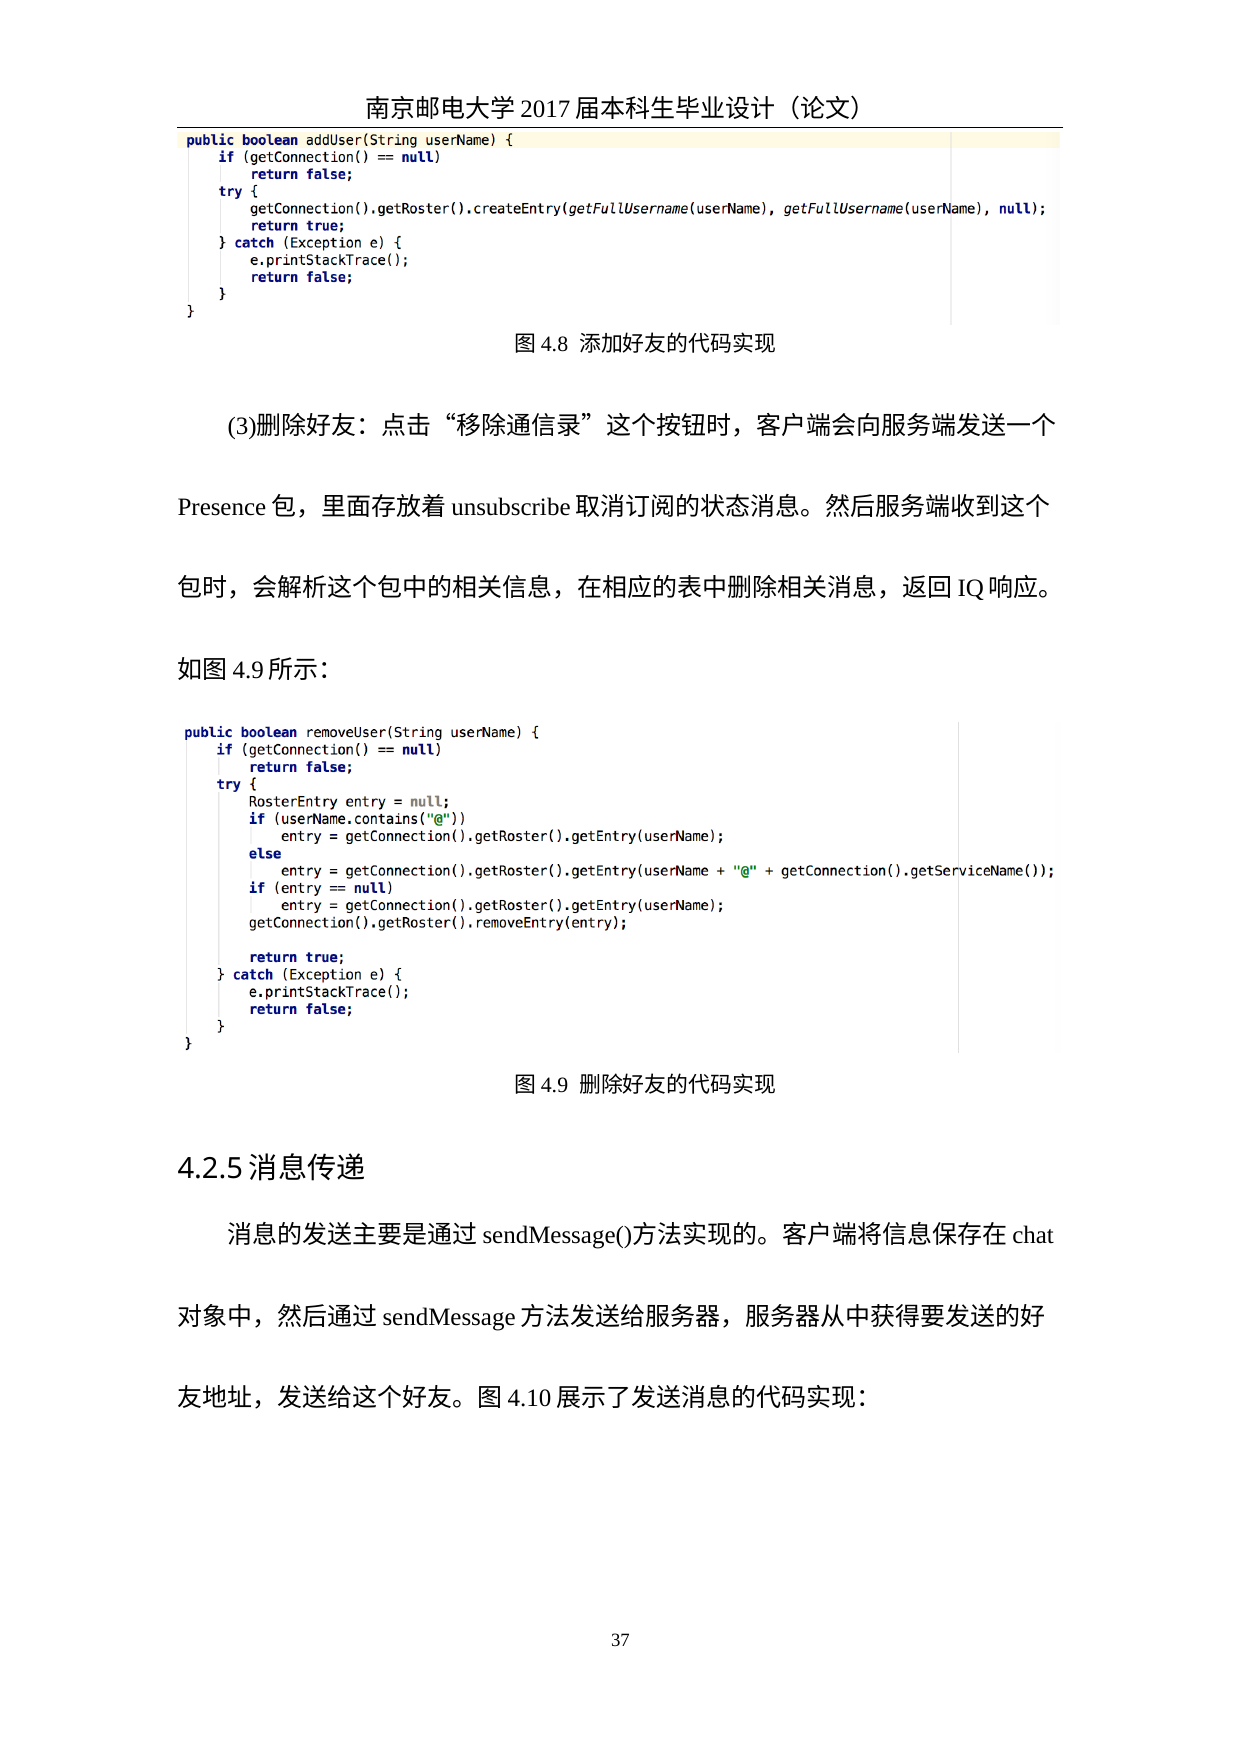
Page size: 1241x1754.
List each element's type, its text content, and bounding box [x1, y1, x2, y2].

text 消息的发送主要是通过sendMessage()方法实现的。客户端将信息保存在chat对象中，然后通过sendMessage方法发送给服务器，服务器从中获得要发送的好友地址，发送给这个好友。图4.10展示了发送消息的代码实现： [177, 1201, 1063, 1428]
text (3)删除好友：点击“移除通信录”这个按钮时，客户端会向服务端发送一个Presence包，里面存放着unsubscribe取消订阅的状态消息。然后服务端收到这个包时，会解析这个包中的相关信息，在相应的表中删除相关消息，返回IQ响应。如图4.9所示： [177, 391, 1063, 700]
picture [177, 132, 1060, 325]
text 图4.8 添加好友的代码实现 [177, 326, 1063, 358]
text 图4.9 删除好友的代码实现 [177, 1066, 1063, 1099]
subtitle 4.2.5消息传递 [177, 1133, 1063, 1198]
picture [177, 722, 1062, 1053]
